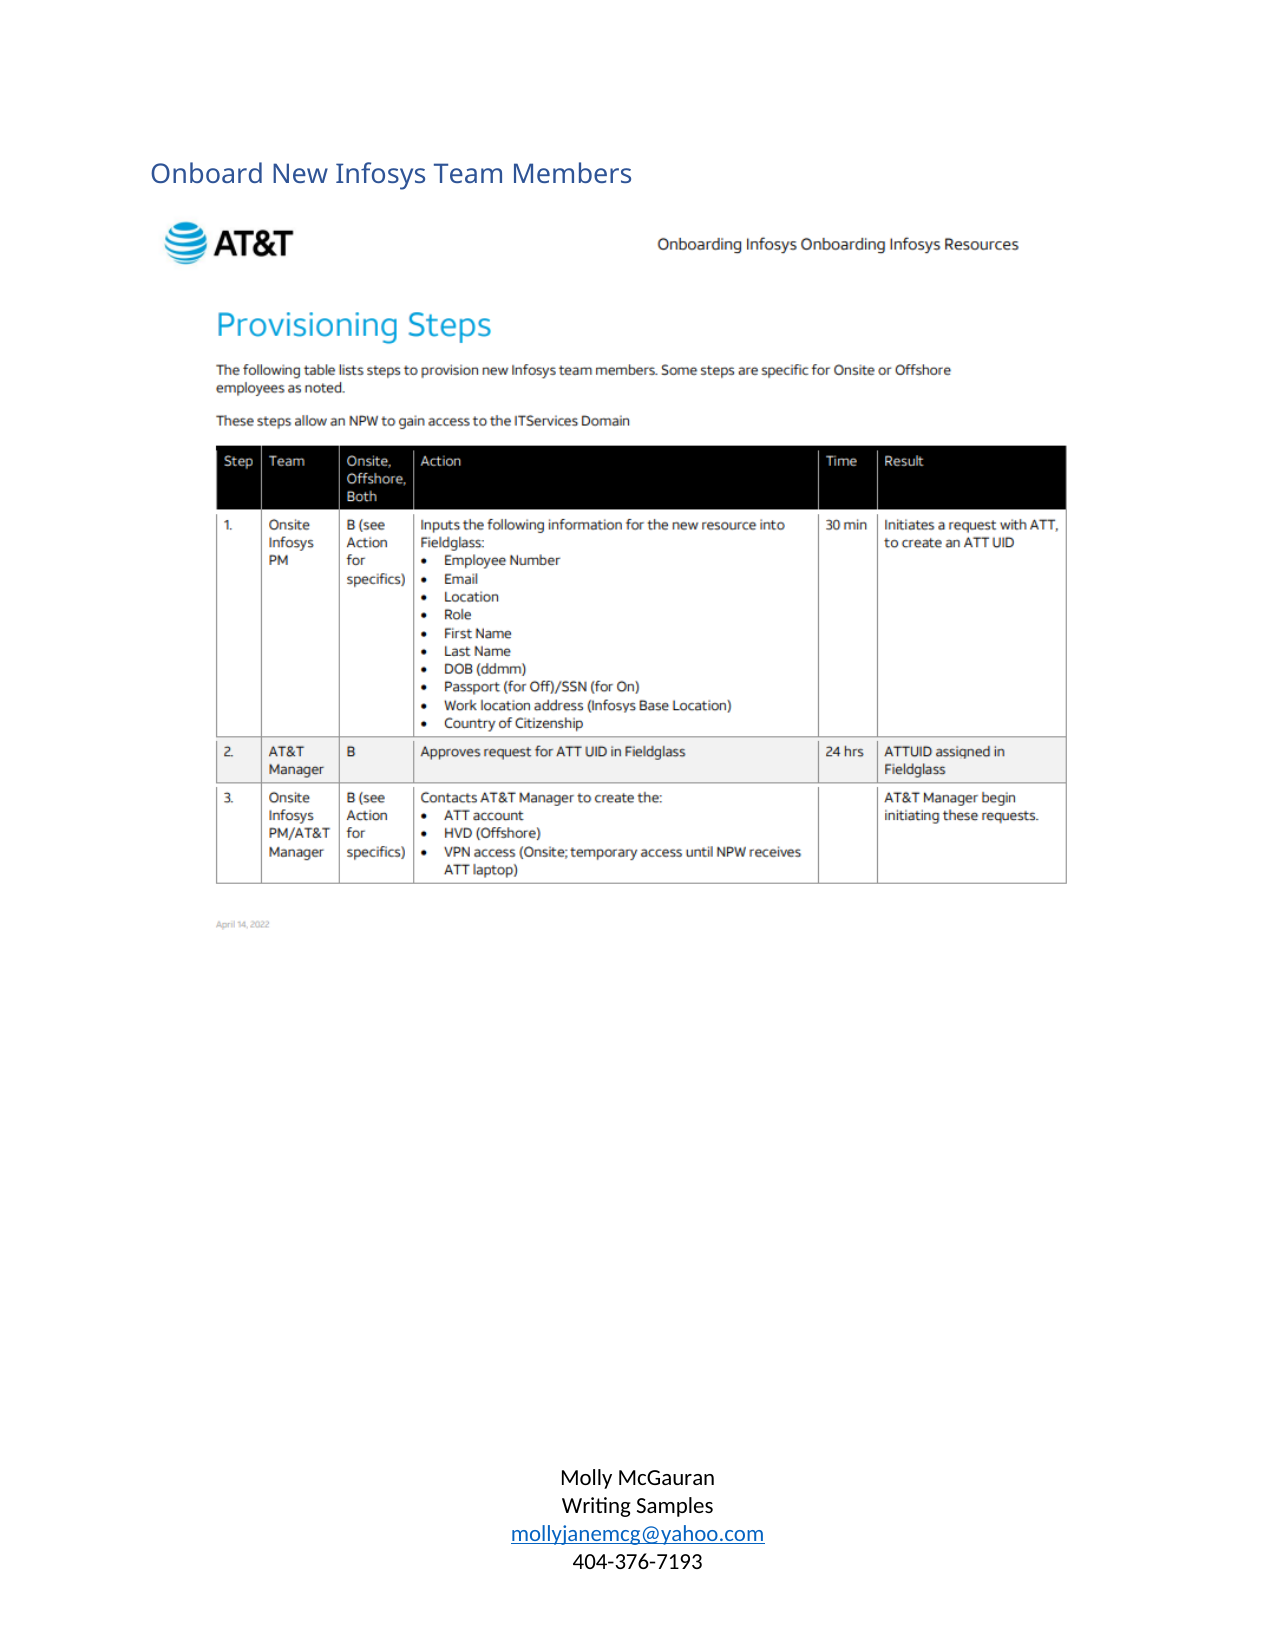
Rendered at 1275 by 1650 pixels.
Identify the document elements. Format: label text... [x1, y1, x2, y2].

subtitle Onboard New Infosys Team Members [150, 154, 1125, 191]
picture [150, 193, 1125, 930]
